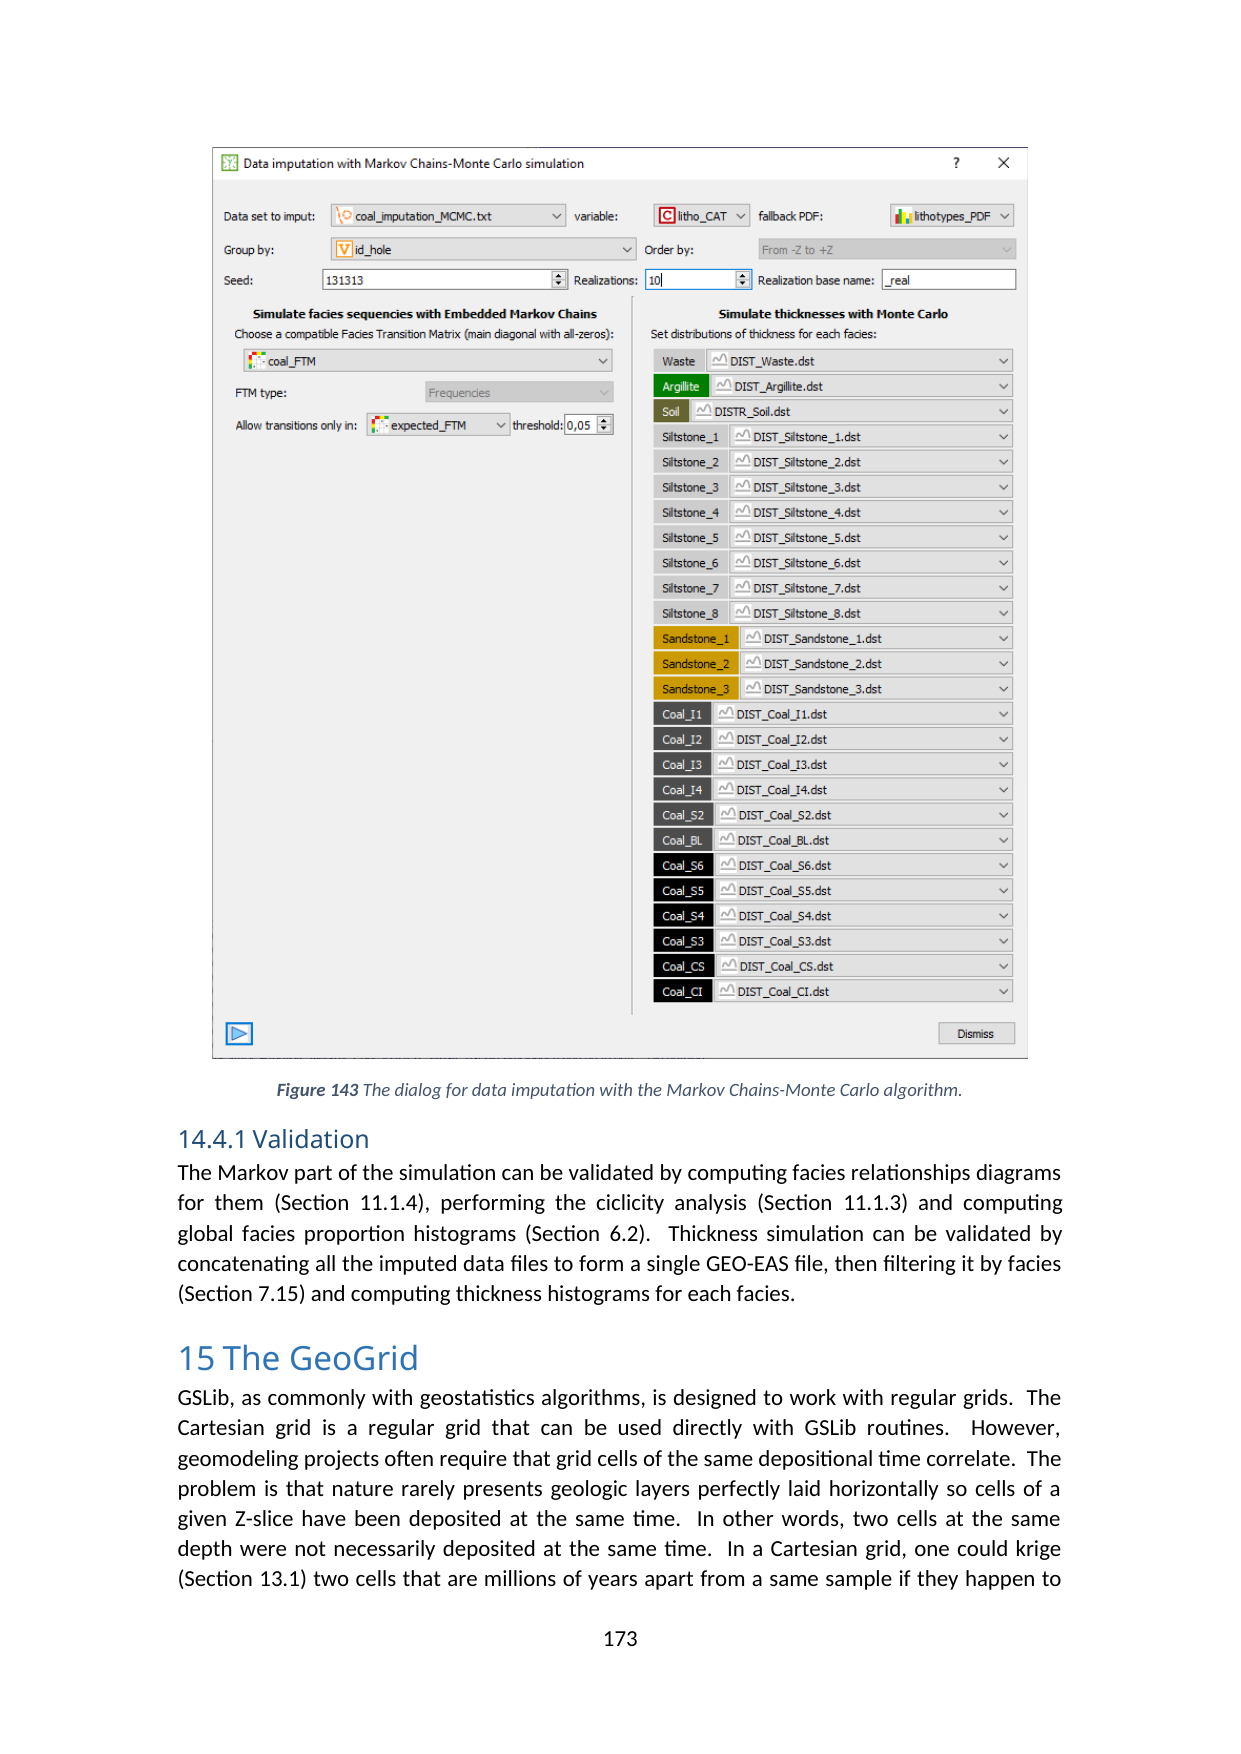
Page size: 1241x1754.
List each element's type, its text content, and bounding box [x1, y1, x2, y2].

text Figure 143 The dialog for data imputation with the Markov Chains-Monte Carlo algorithm. [177, 1078, 1063, 1101]
picture [212, 147, 1028, 1059]
subtitle The GeoGrid [177, 1334, 1063, 1380]
subtitle Validation [177, 1122, 1063, 1156]
text The Markov part of the simulation can be validated by computing facies relationships diagrams for them (Section 11.1.4), performing the ciclicity analysis (Section 11.1.3) and computing global facies proportion histograms (Section 6.2). Thickness simulation can be validated by concatenating all the imputed data files to form a single GEO-EAS file, then filtering it by facies (Section 7.14) and computing thickness histograms for each facies. [177, 1158, 1063, 1307]
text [177, 1383, 1063, 1593]
